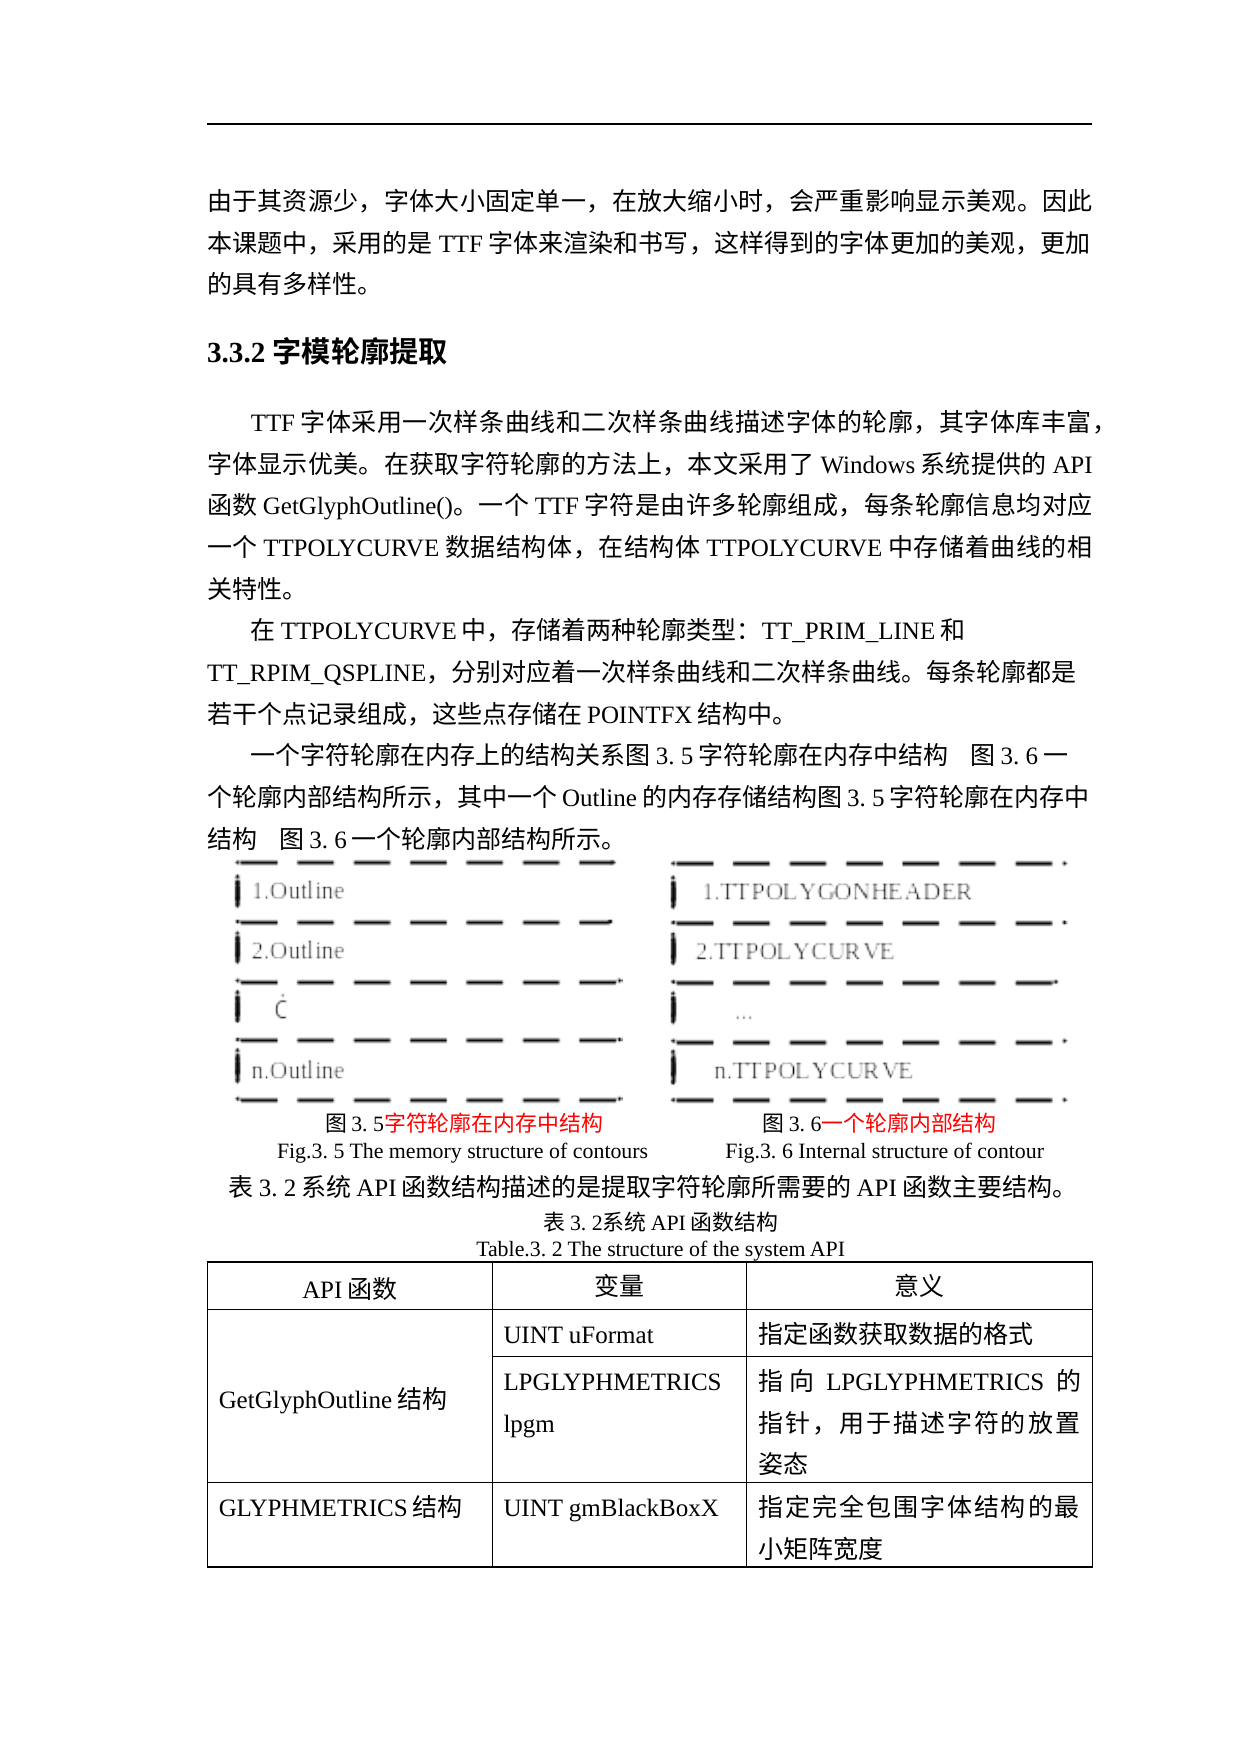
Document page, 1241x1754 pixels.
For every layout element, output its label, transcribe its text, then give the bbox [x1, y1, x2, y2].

table_cell 指向LPGLYPHMETRICS的指针，用于描述字符的放置姿态 [747, 1357, 1092, 1482]
text Table.3. 2 The structure of the system API [229, 1236, 1071, 1261]
table_cell UINT gmBlackBoxX [493, 1483, 746, 1566]
text Fig.3. 5 The memory structure of contours Fig.3. 6 Internal structure of contour [229, 1138, 1071, 1163]
text 表3.2描述的是提取字符轮廓所需要的API函数主要结构。 [207, 1163, 1092, 1204]
table_header API函数 [208, 1263, 492, 1309]
subtitle 3.3.2 字模轮廓提取 [207, 329, 1092, 371]
table_cell GetGlyphOutline结构 [208, 1310, 492, 1482]
table_cell GLYPHMETRICS结构 [208, 1483, 492, 1566]
text 图3. 5字符轮廓在内存中结构 图3. 6一个轮廓内部结构 [229, 1106, 1071, 1138]
table_header 意义 [747, 1263, 1092, 1309]
text TTF字体采用一次样条曲线和二次样条曲线描述字体的轮廓，其字体库丰富，字体显示优美。在获取字符轮廓的方法上，本文采用了Windows系统提供的API函数GetGlyphOutline()。一个TTF字符是由许多轮廓组成，每条轮廓信息均对应一个TTPOLYCURVE数据结构体，在结构体TTPOLYCURVE中存储着曲线的相关特性。 [207, 562, 1092, 606]
table_cell 指定函数获取数据的格式 [747, 1310, 1092, 1356]
table_cell UINT uFormat [493, 1310, 746, 1356]
table_header 变量 [493, 1263, 746, 1309]
table_cell LPGLYPHMETRICS lpgm [493, 1357, 746, 1482]
text 表3. 2系统API函数结构 [229, 1204, 1071, 1236]
table_cell 指定完全包围字体结构的最小矩阵宽度 [747, 1483, 1092, 1566]
text 一个字符轮廓在内存上的结构关系图3. 5所示，其中一个Outline的内存存储结构图3. 6所示。 [207, 731, 1092, 856]
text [207, 177, 1092, 302]
text TTF字体采用一次样条曲线和二次样条曲线描述字体的轮廓，其字体库丰富，字体显示优美。在获取字符轮廓的方法上，本文采用了Windows系统提供的API函数GetGlyphOutline()。一个TTF字符是由许多轮廓组成，每条轮廓信息均对应一个TTPOLYCURVE数据结构体，在结构体TTPOLYCURVE中存储着曲线的相关特性。 [207, 398, 1092, 533]
text 在TTPOLYCURVE中，存储着两种轮廓类型：TT_PRIM_LINE和TT_RPIM_QSPLINE，分别对应着一次样条曲线和二次样条曲线。每条轮廓都是若干个点记录组成，这些点存储在POINTFX结构中。 [207, 606, 1092, 731]
